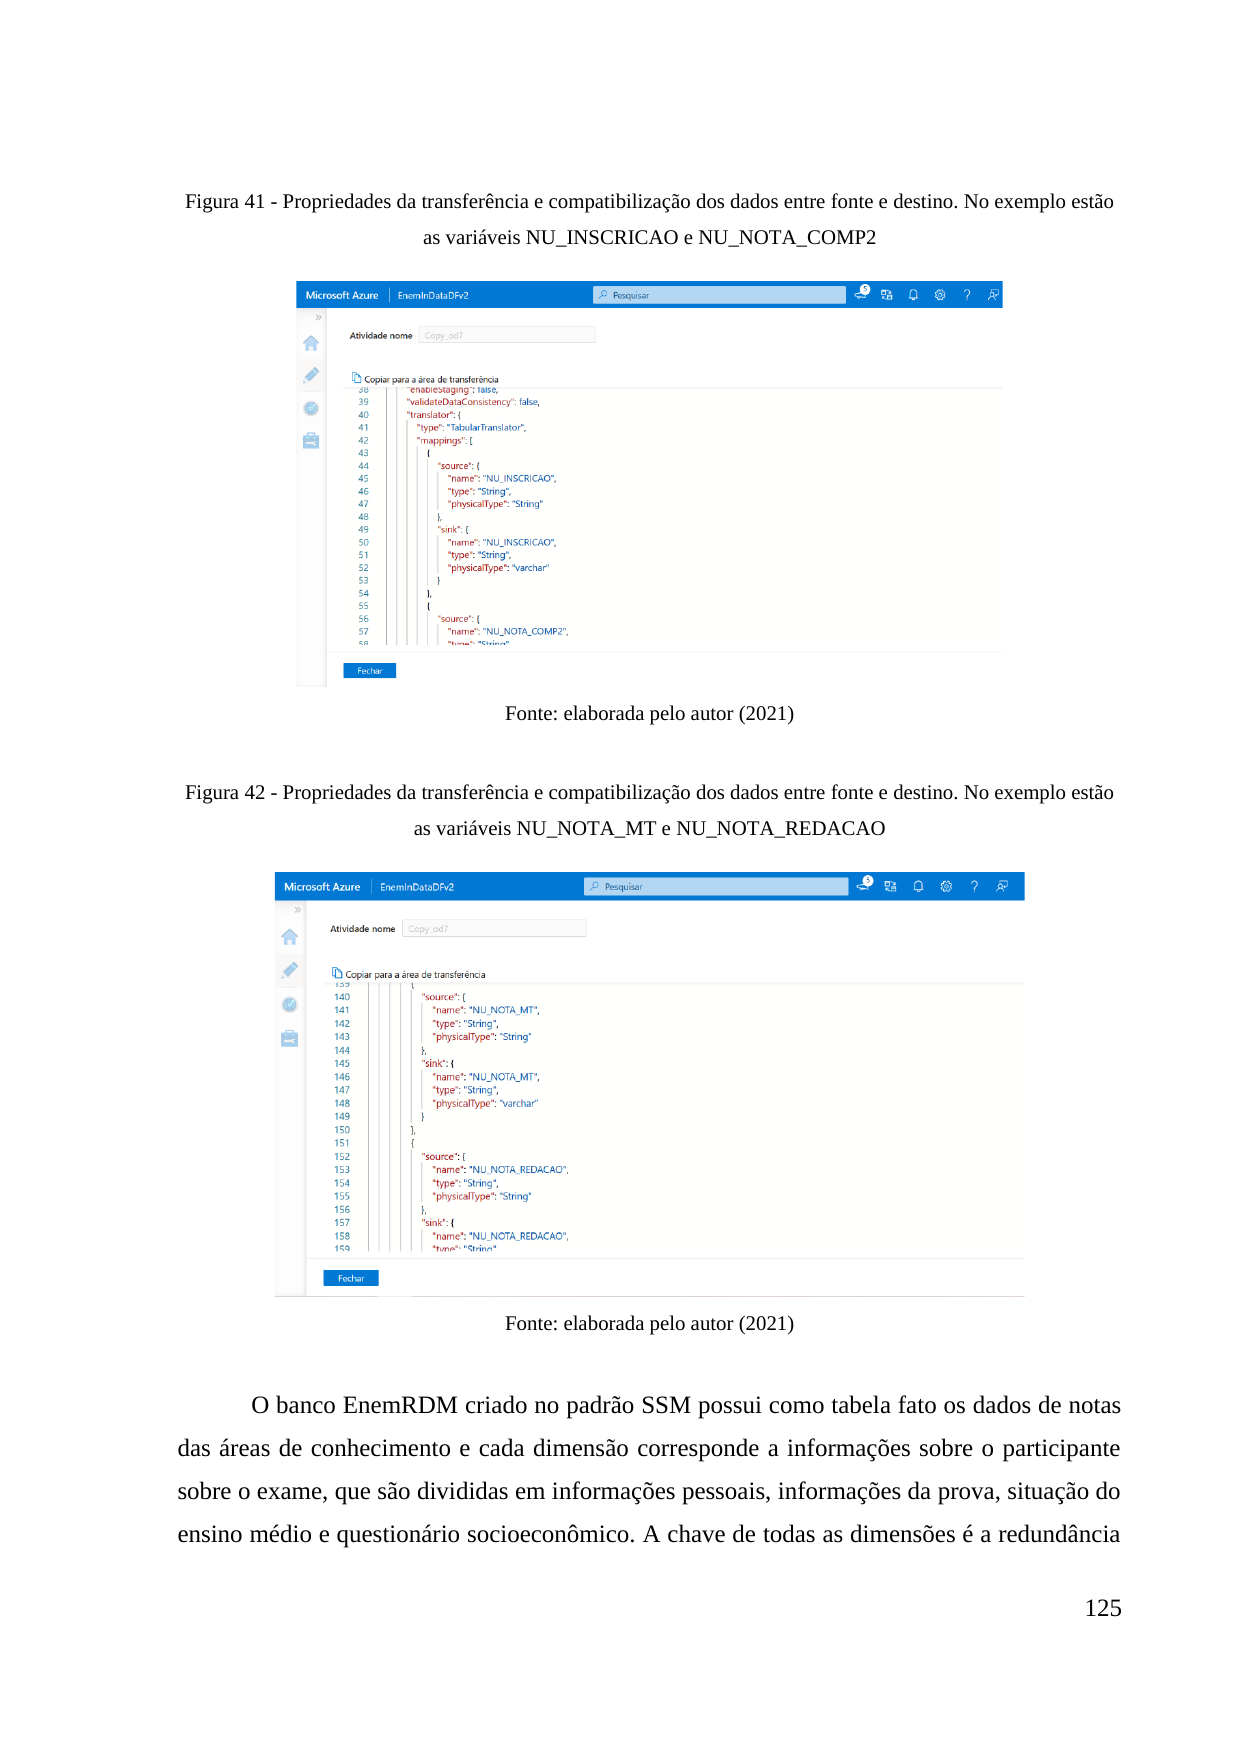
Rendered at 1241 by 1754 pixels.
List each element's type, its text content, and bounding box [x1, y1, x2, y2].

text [177, 1390, 1122, 1548]
text Fonte: elaborada pelo autor (2021) [177, 1311, 1122, 1334]
text Fonte: elaborada pelo autor (2021) [177, 701, 1122, 725]
text Figura 41 - Propriedades da transferência e compatibilização dos dados entre fonte e destino. No exemplo estão as variáveis NU_INSCRICAO e NU_NOTA_COMP2 [177, 189, 1122, 249]
picture [274, 872, 1025, 1297]
text Figura 42 - Propriedades da transferência e compatibilização dos dados entre fonte e destino. No exemplo estão as variáveis NU_NOTA_MT e NU_NOTA_REDACAO [177, 780, 1122, 840]
picture [296, 281, 1003, 687]
